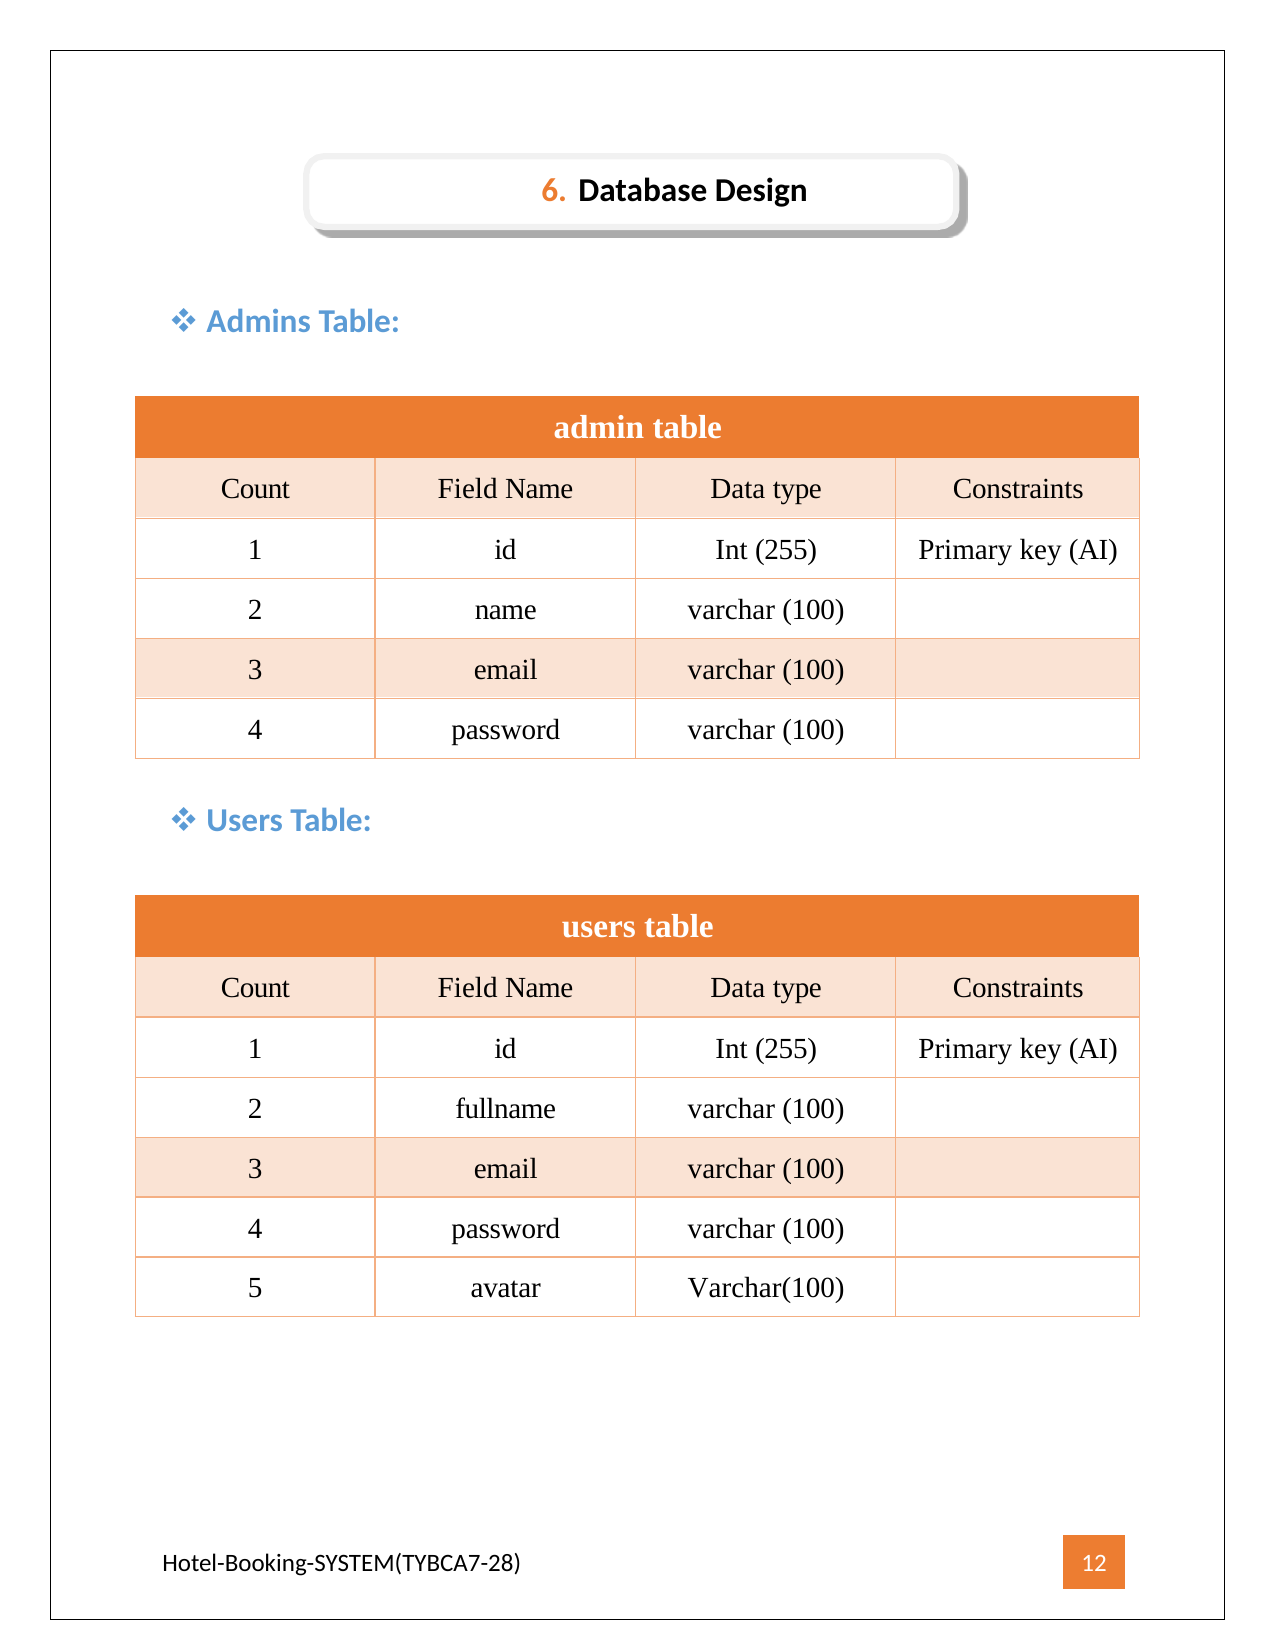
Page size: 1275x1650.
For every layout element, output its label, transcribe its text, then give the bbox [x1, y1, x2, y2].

table_cell varchar (100) [636, 579, 895, 638]
table_cell [896, 639, 1139, 697]
table_cell email [376, 639, 635, 697]
table_cell Data type [636, 458, 895, 517]
table_cell [896, 1258, 1139, 1316]
table_cell Constraints [896, 458, 1139, 517]
table_cell Count [136, 458, 374, 517]
table_cell Constraints [896, 957, 1139, 1016]
table_cell [896, 1078, 1139, 1137]
table_cell 3 [136, 639, 374, 697]
table_cell varchar (100) [636, 1138, 895, 1196]
table_cell 3 [136, 1138, 374, 1196]
table_cell 1 [136, 519, 374, 578]
table_cell Field Name [376, 458, 635, 517]
table_cell 2 [136, 1078, 374, 1137]
table_cell 2 [136, 579, 374, 638]
table_cell id [376, 1018, 635, 1077]
table_cell 5 [136, 1258, 374, 1316]
table_cell 4 [136, 1198, 374, 1256]
table_cell 4 [136, 699, 374, 757]
table_cell avatar [376, 1258, 635, 1316]
table_cell name [376, 579, 635, 638]
table_cell email [376, 1138, 635, 1196]
table_cell Primary key (AI) [896, 1018, 1139, 1077]
picture [311, 161, 968, 238]
table_cell Primary key (AI) [896, 519, 1139, 578]
table_cell varchar (100) [636, 1078, 895, 1137]
table_cell Count [136, 957, 374, 1016]
table_cell Data type [636, 957, 895, 1016]
table_cell [896, 699, 1139, 757]
table_cell 1 [136, 1018, 374, 1077]
table_cell [896, 1138, 1139, 1196]
table_cell Varchar(100) [636, 1258, 895, 1316]
table_cell Field Name [376, 957, 635, 1016]
table_cell varchar (100) [636, 699, 895, 757]
table_cell [896, 579, 1139, 638]
table_header users table [135, 895, 1139, 957]
subtitle Admins Table: [169, 300, 1125, 341]
subtitle Users Table: [169, 799, 1125, 840]
table_cell [896, 1198, 1139, 1256]
table_cell id [376, 519, 635, 578]
table_cell Int (255) [636, 519, 895, 578]
table_cell varchar (100) [636, 1198, 895, 1256]
table_cell Int (255) [636, 1018, 895, 1077]
table_header admin table [135, 396, 1139, 458]
table_cell varchar (100) [636, 639, 895, 697]
table_cell password [376, 699, 635, 757]
table_cell password [376, 1198, 635, 1256]
table_cell fullname [376, 1078, 635, 1137]
